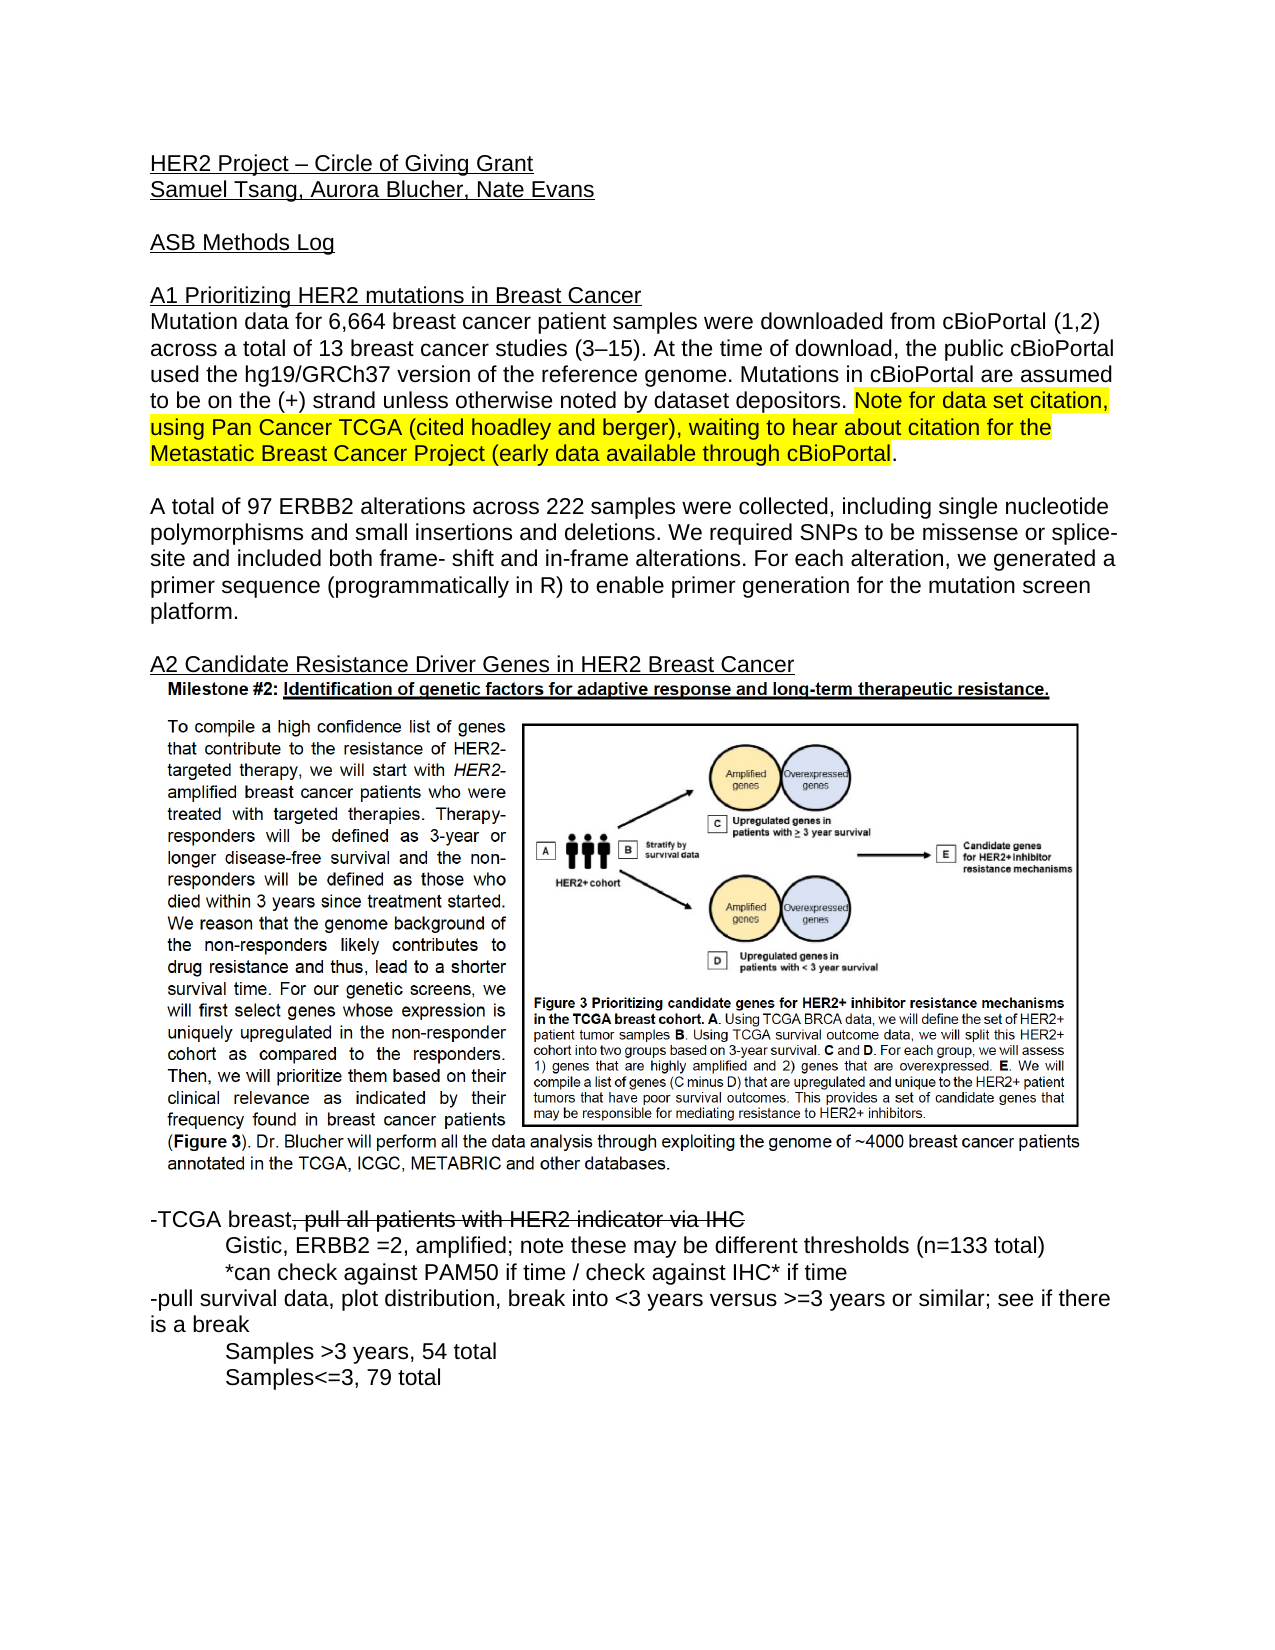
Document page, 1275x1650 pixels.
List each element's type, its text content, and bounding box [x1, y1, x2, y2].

picture [150, 677, 1125, 1180]
text Samples<=3, 79 total [150, 1364, 1125, 1390]
text Samples >3 years, 54 total [150, 1338, 1125, 1364]
text A2 Candidate Resistance Driver Genes in HER2 Breast Cancer [150, 651, 1125, 677]
text -pull survival data, plot distribution, break into <3 years versus >=3 years or similar; see if there is a break [150, 1285, 1125, 1338]
text ASB Methods Log [150, 229, 1125, 255]
text Gistic, ERBB2 =2, amplified; note these may be different thresholds (n=133 total) [150, 1232, 1125, 1259]
text *can check against PAM50 if time / check against IHC* if time [150, 1259, 1125, 1285]
text Mutation data for 6,664 breast cancer patient samples were downloaded from cBioPortal (1,2) across a total of 13 breast cancer studies (3–15). At the time of download, the public cBioPortal used the hg19/GRCh37 version of the reference genome. Mutations in cBioPortal are assumed to be on the (+) strand unless otherwise noted by dataset depositors. Note for data set citation, using Pan Cancer TCGA (cited hoadley and berger), waiting to hear about citation for the Metastatic Breast Cancer Project (early data available through cBioPortal. [150, 308, 1125, 466]
text HER2 Project – Circle of Giving Grant [150, 150, 1125, 176]
text A1 Prioritizing HER2 mutations in Breast Cancer [150, 282, 1125, 308]
text Samuel Tsang, Aurora Blucher, Nate Evans [150, 176, 1125, 203]
text -TCGA breast, pull all patients with HER2 indicator via IHC [150, 1206, 1125, 1232]
text A total of 97 ERBB2 alterations across 222 samples were collected, including single nucleotide polymorphisms and small insertions and deletions. We required SNPs to be missense or splice-site and included both frame- shift and in-frame alterations. For each alteration, we generated a primer sequence (programmatically in R) to enable primer generation for the mutation screen platform. [150, 493, 1125, 624]
